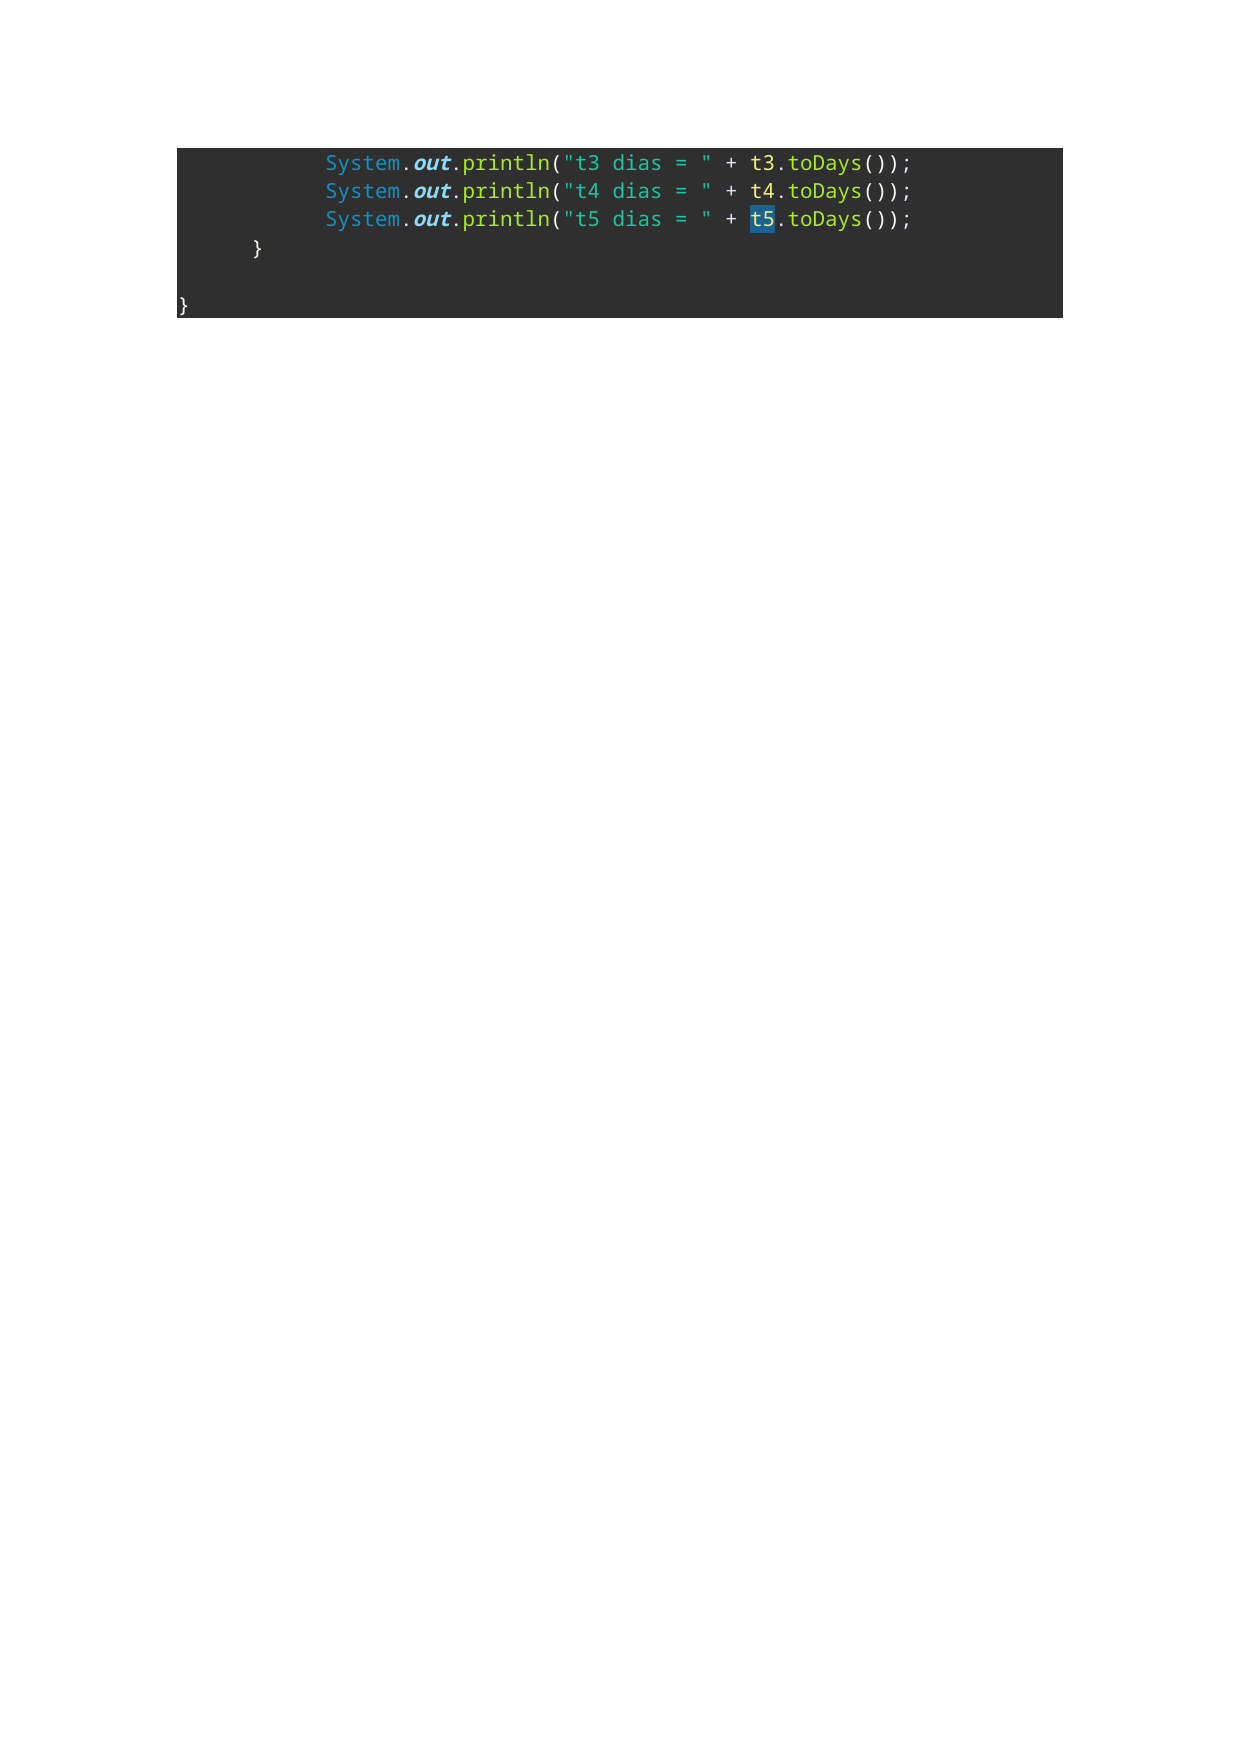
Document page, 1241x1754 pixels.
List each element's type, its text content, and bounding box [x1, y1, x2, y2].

text System.out.println("t3 dias = " + t3.toDays()); [177, 148, 1063, 176]
text } [177, 290, 1063, 318]
text System.out.println("t4 dias = " + t4.toDays()); [177, 176, 1063, 204]
text } [177, 233, 1063, 261]
text System.out.println("t5 dias = " + t5.toDays()); [177, 204, 1063, 233]
